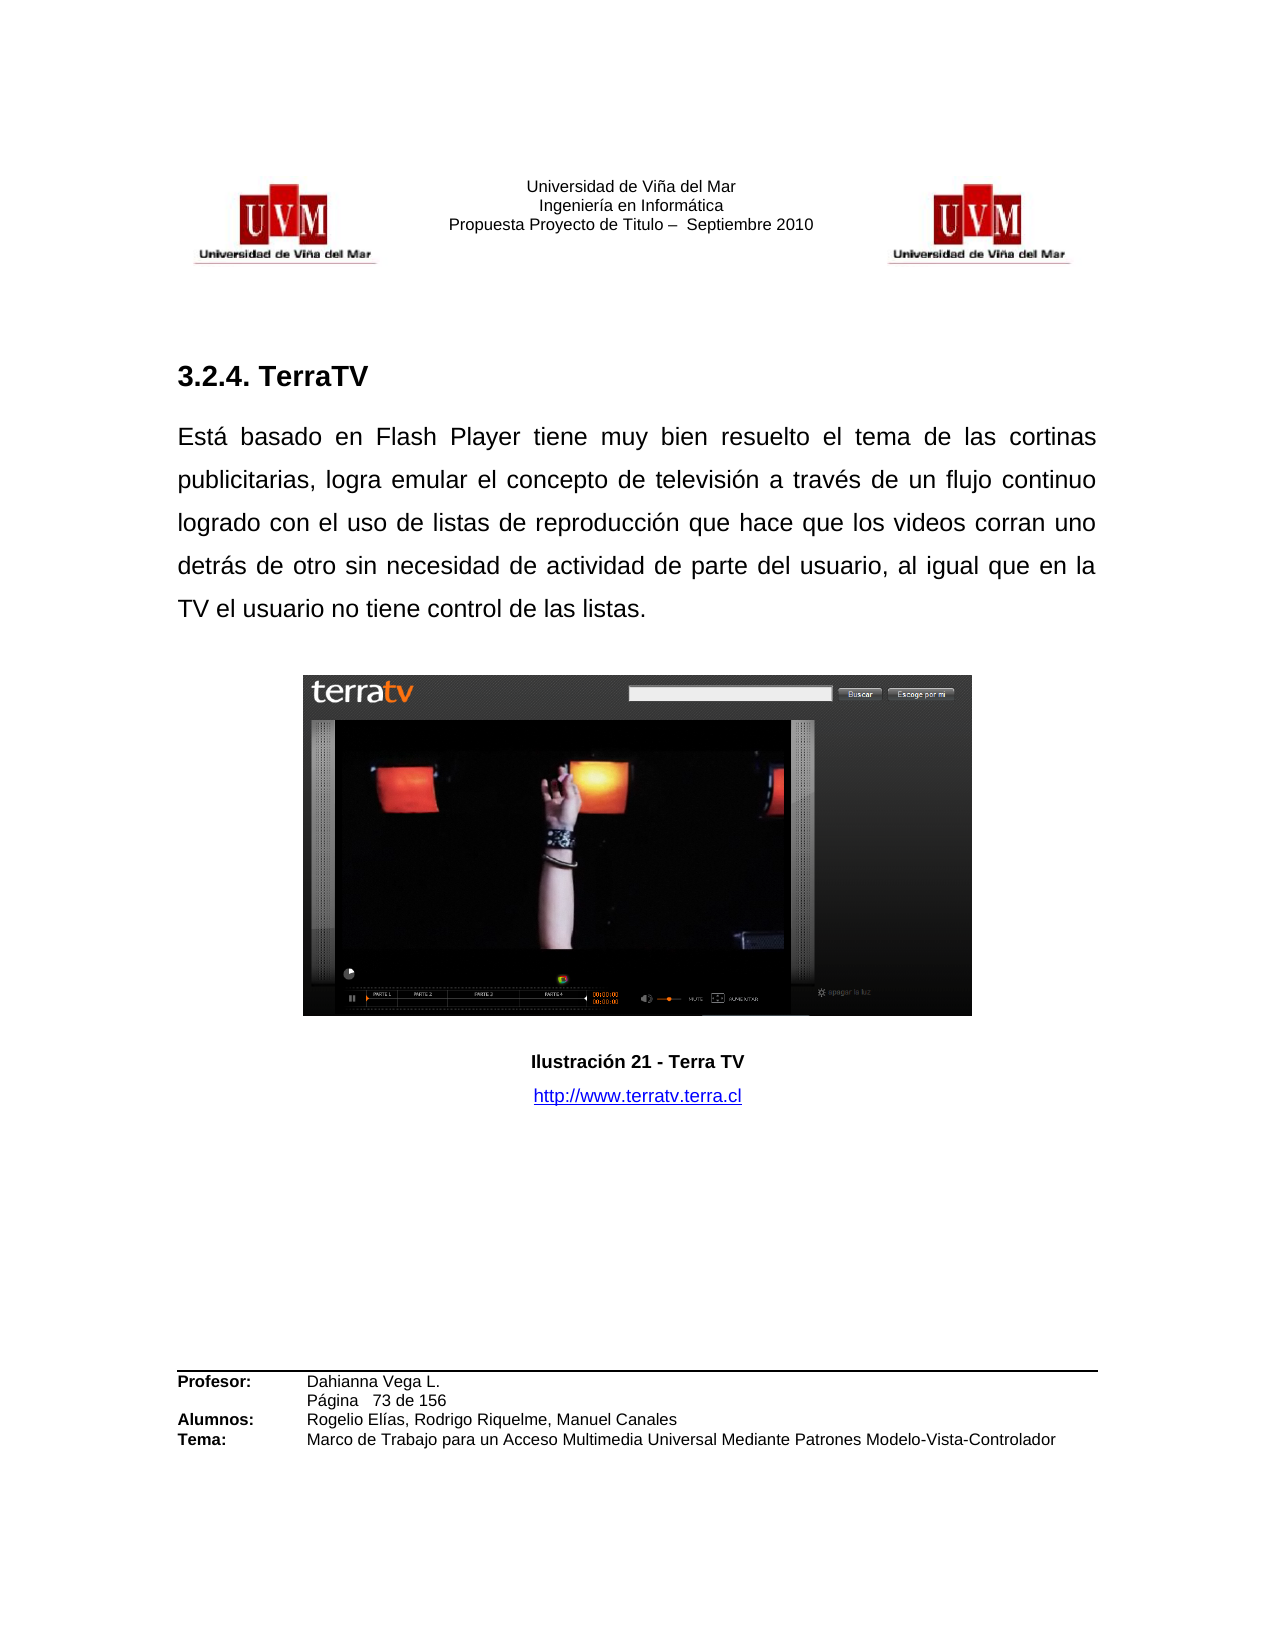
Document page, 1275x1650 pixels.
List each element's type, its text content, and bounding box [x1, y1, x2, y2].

picture [303, 658, 972, 1016]
picture [177, 176, 390, 267]
text Ilustración 21 - Terra TV [177, 1051, 1098, 1073]
text Está basado en Flash Player tiene muy bien resuelto el tema de las cortinas publicitarias, logra emular el concepto de televisión a través de un flujo continuo logrado con el uso de listas de reproducción que hace que los videos corran uno detrás de otro sin necesidad de actividad de parte del usuario, al igual que en la TV el usuario no tiene control de las listas. [177, 422, 1098, 623]
text http://www.terratv.terra.cl [177, 1085, 1098, 1107]
subtitle 3.2.4. TerraTV [177, 359, 1098, 392]
picture [871, 176, 1084, 267]
